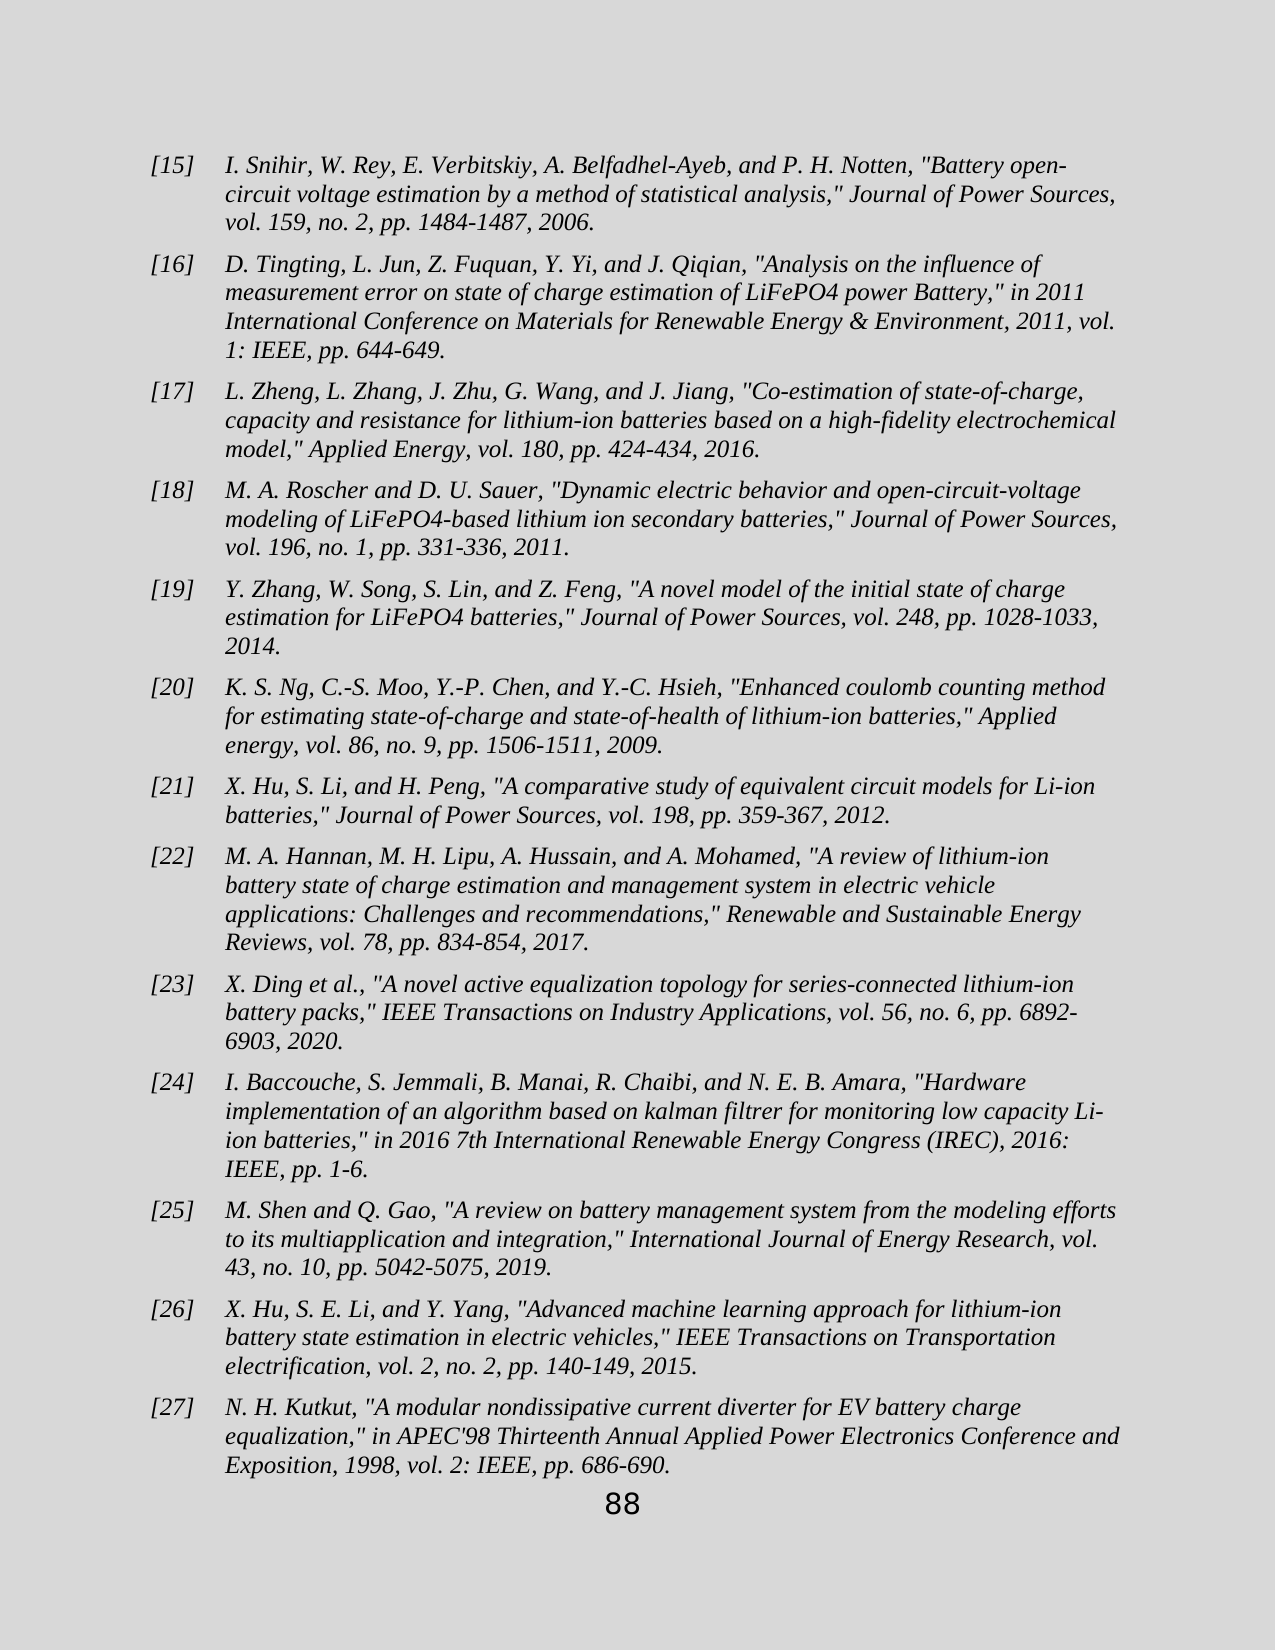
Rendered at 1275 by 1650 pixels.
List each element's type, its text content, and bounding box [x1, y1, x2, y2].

text [23] X. Ding et al., "A novel active equalization topology for series-connected lithium-ion battery packs," IEEE Transactions on Industry Applications, vol. 56, no. 6, pp. 6892-6903, 2020. [150, 969, 1125, 1055]
text [25] M. Shen and Q. Gao, "A review on battery management system from the modeling efforts to its multiapplication and integration," International Journal of Energy Research, vol. 43, no. 10, pp. 5042-5075, 2019. [150, 1195, 1125, 1281]
text [27] N. H. Kutkut, "A modular nondissipative current diverter for EV battery charge equalization," in APEC'98 Thirteenth Annual Applied Power Electronics Conference and Exposition, 1998, vol. 2: IEEE, pp. 686-690. [150, 1392, 1125, 1479]
text [22] M. A. Hannan, M. H. Lipu, A. Hussain, and A. Mohamed, "A review of lithium-ion battery state of charge estimation and management system in electric vehicle applications: Challenges and recommendations," Renewable and Sustainable Energy Reviews, vol. 78, pp. 834-854, 2017. [150, 841, 1125, 956]
text [21] X. Hu, S. Li, and H. Peng, "A comparative study of equivalent circuit models for Li-ion batteries," Journal of Power Sources, vol. 198, pp. 359-367, 2012. [150, 771, 1125, 829]
text [17] L. Zheng, L. Zhang, J. Zhu, G. Wang, and J. Jiang, "Co-estimation of state-of-charge, capacity and resistance for lithium-ion batteries based on a high-fidelity electrochemical model," Applied Energy, vol. 180, pp. 424-434, 2016. [150, 376, 1125, 462]
text [26] X. Hu, S. E. Li, and Y. Yang, "Advanced machine learning approach for lithium-ion battery state estimation in electric vehicles," IEEE Transactions on Transportation electrification, vol. 2, no. 2, pp. 140-149, 2015. [150, 1294, 1125, 1380]
text [20] K. S. Ng, C.-S. Moo, Y.-P. Chen, and Y.-C. Hsieh, "Enhanced coulomb counting method for estimating state-of-charge and state-of-health of lithium-ion batteries," Applied energy, vol. 86, no. 9, pp. 1506-1511, 2009. [150, 672, 1125, 759]
text [15] I. Snihir, W. Rey, E. Verbitskiy, A. Belfadhel-Ayeb, and P. H. Notten, "Battery open-circuit voltage estimation by a method of statistical analysis," Journal of Power Sources, vol. 159, no. 2, pp. 1484-1487, 2006. [150, 150, 1125, 236]
text [24] I. Baccouche, S. Jemmali, B. Manai, R. Chaibi, and N. E. B. Amara, "Hardware implementation of an algorithm based on kalman filtrer for monitoring low capacity Li-ion batteries," in 2016 7th International Renewable Energy Congress (IREC), 2016: IEEE, pp. 1-6. [150, 1067, 1125, 1182]
text [19] Y. Zhang, W. Song, S. Lin, and Z. Feng, "A novel model of the initial state of charge estimation for LiFePO4 batteries," Journal of Power Sources, vol. 248, pp. 1028-1033, 2014. [150, 574, 1125, 660]
text [18] M. A. Roscher and D. U. Sauer, "Dynamic electric behavior and open-circuit-voltage modeling of LiFePO4-based lithium ion secondary batteries," Journal of Power Sources, vol. 196, no. 1, pp. 331-336, 2011. [150, 475, 1125, 561]
text [16] D. Tingting, L. Jun, Z. Fuquan, Y. Yi, and J. Qiqian, "Analysis on the influence of measurement error on state of charge estimation of LiFePO4 power Battery," in 2011 International Conference on Materials for Renewable Energy & Environment, 2011, vol. 1: IEEE, pp. 644-649. [150, 249, 1125, 364]
